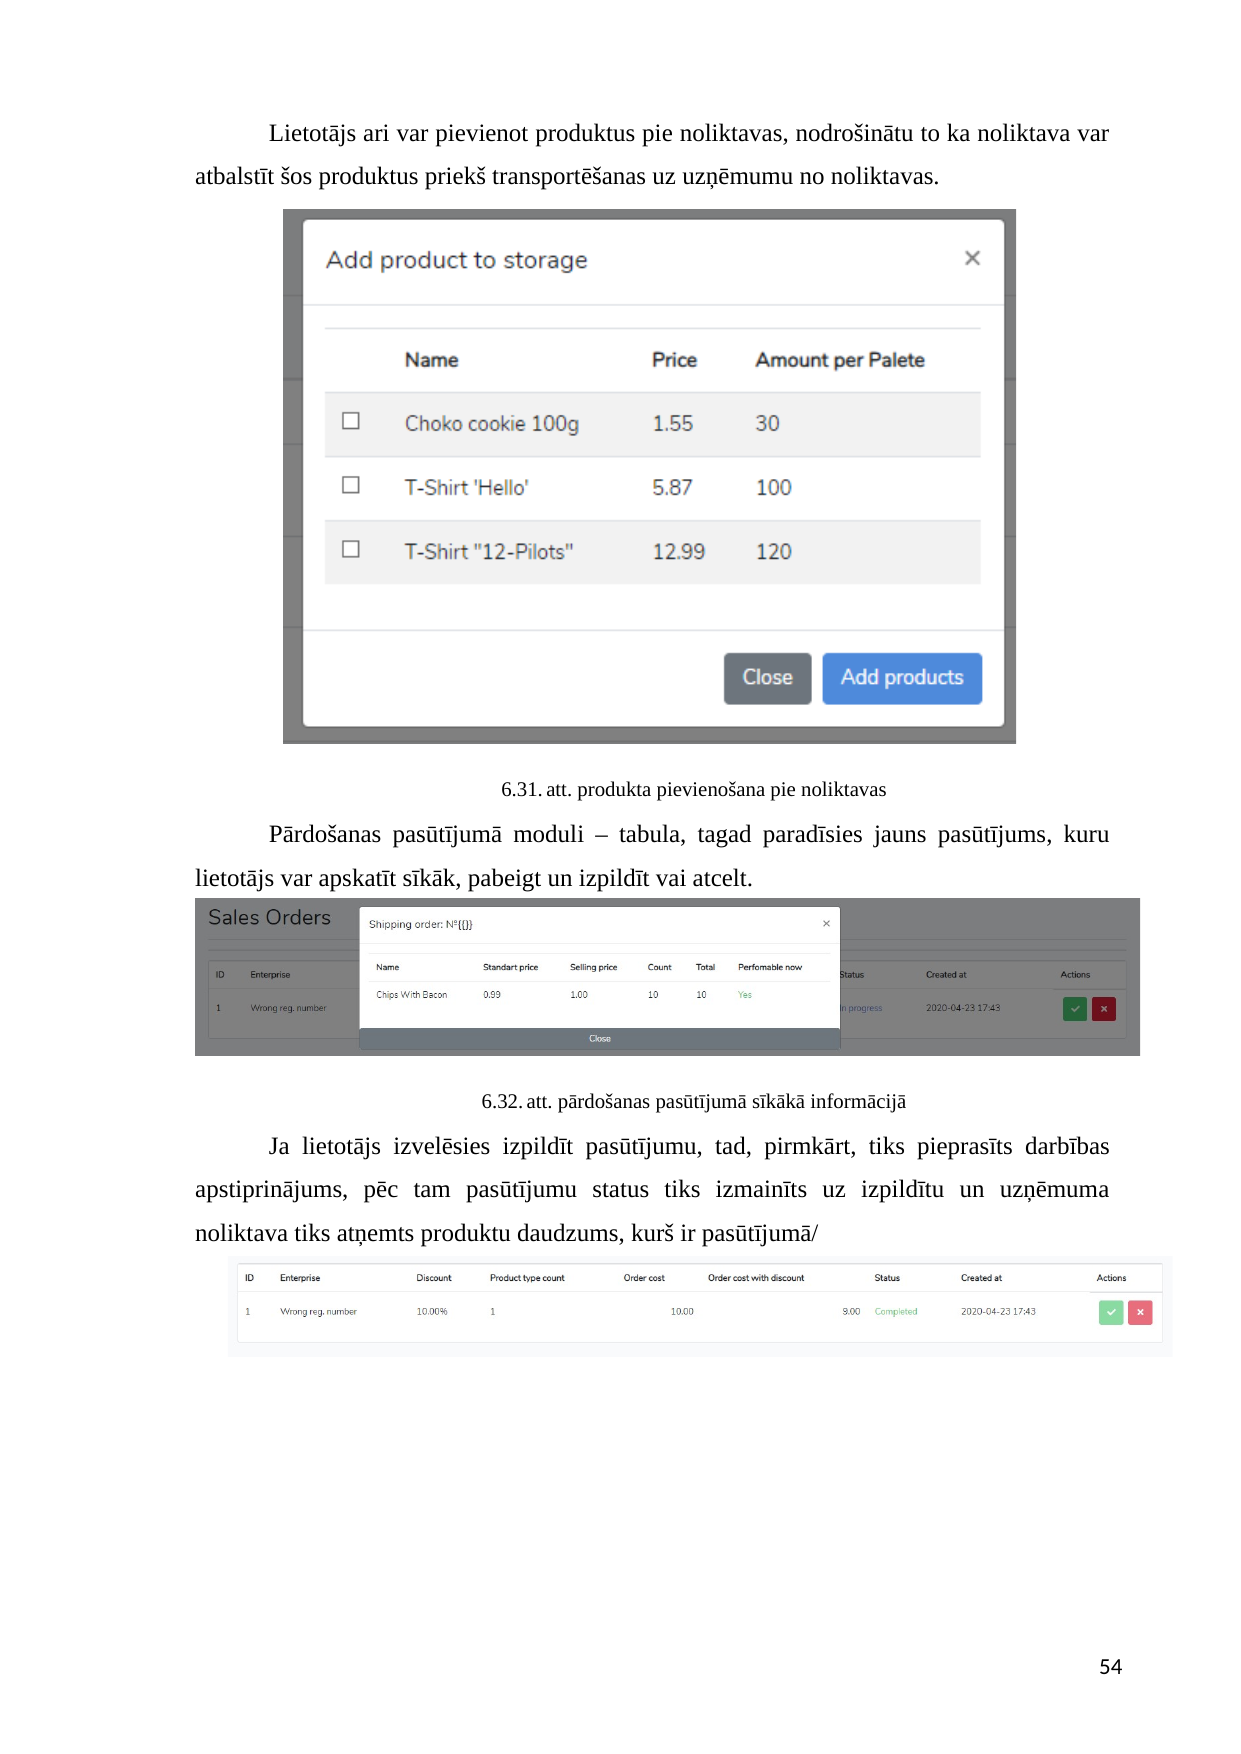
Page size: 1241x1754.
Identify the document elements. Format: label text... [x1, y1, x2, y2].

text Pārdošanas pasūtījumā moduli – tabula, tagad paradīsies jauns pasūtījums, kuru lietotājs var apskatīt sīkāk, pabeigt un izpildīt vai atcelt. [195, 819, 1110, 891]
picture [283, 209, 1017, 744]
list att. pārdošanas pasūtījumā sīkākā informācijā [266, 1056, 1122, 1113]
picture [227, 1256, 1173, 1357]
text Lietotājs ari var pievienot produktus pie noliktavas, nodrošinātu to ka noliktava var atbalstīt šos produktus priekš transportēšanas uz uzņēmumu no noliktavas. [195, 118, 1110, 190]
picture [195, 898, 1141, 1056]
text Ja lietotājs izvelēsies izpildīt pasūtījumu, tad, pirmkārt, tiks pieprasīts darbības apstiprinājums, pēc tam pasūtījumu status tiks izmainīts uz izpildītu un uzņēmuma noliktava tiks atņemts produktu daudzums, kurš ir pasūtījumā/ [195, 1131, 1110, 1246]
